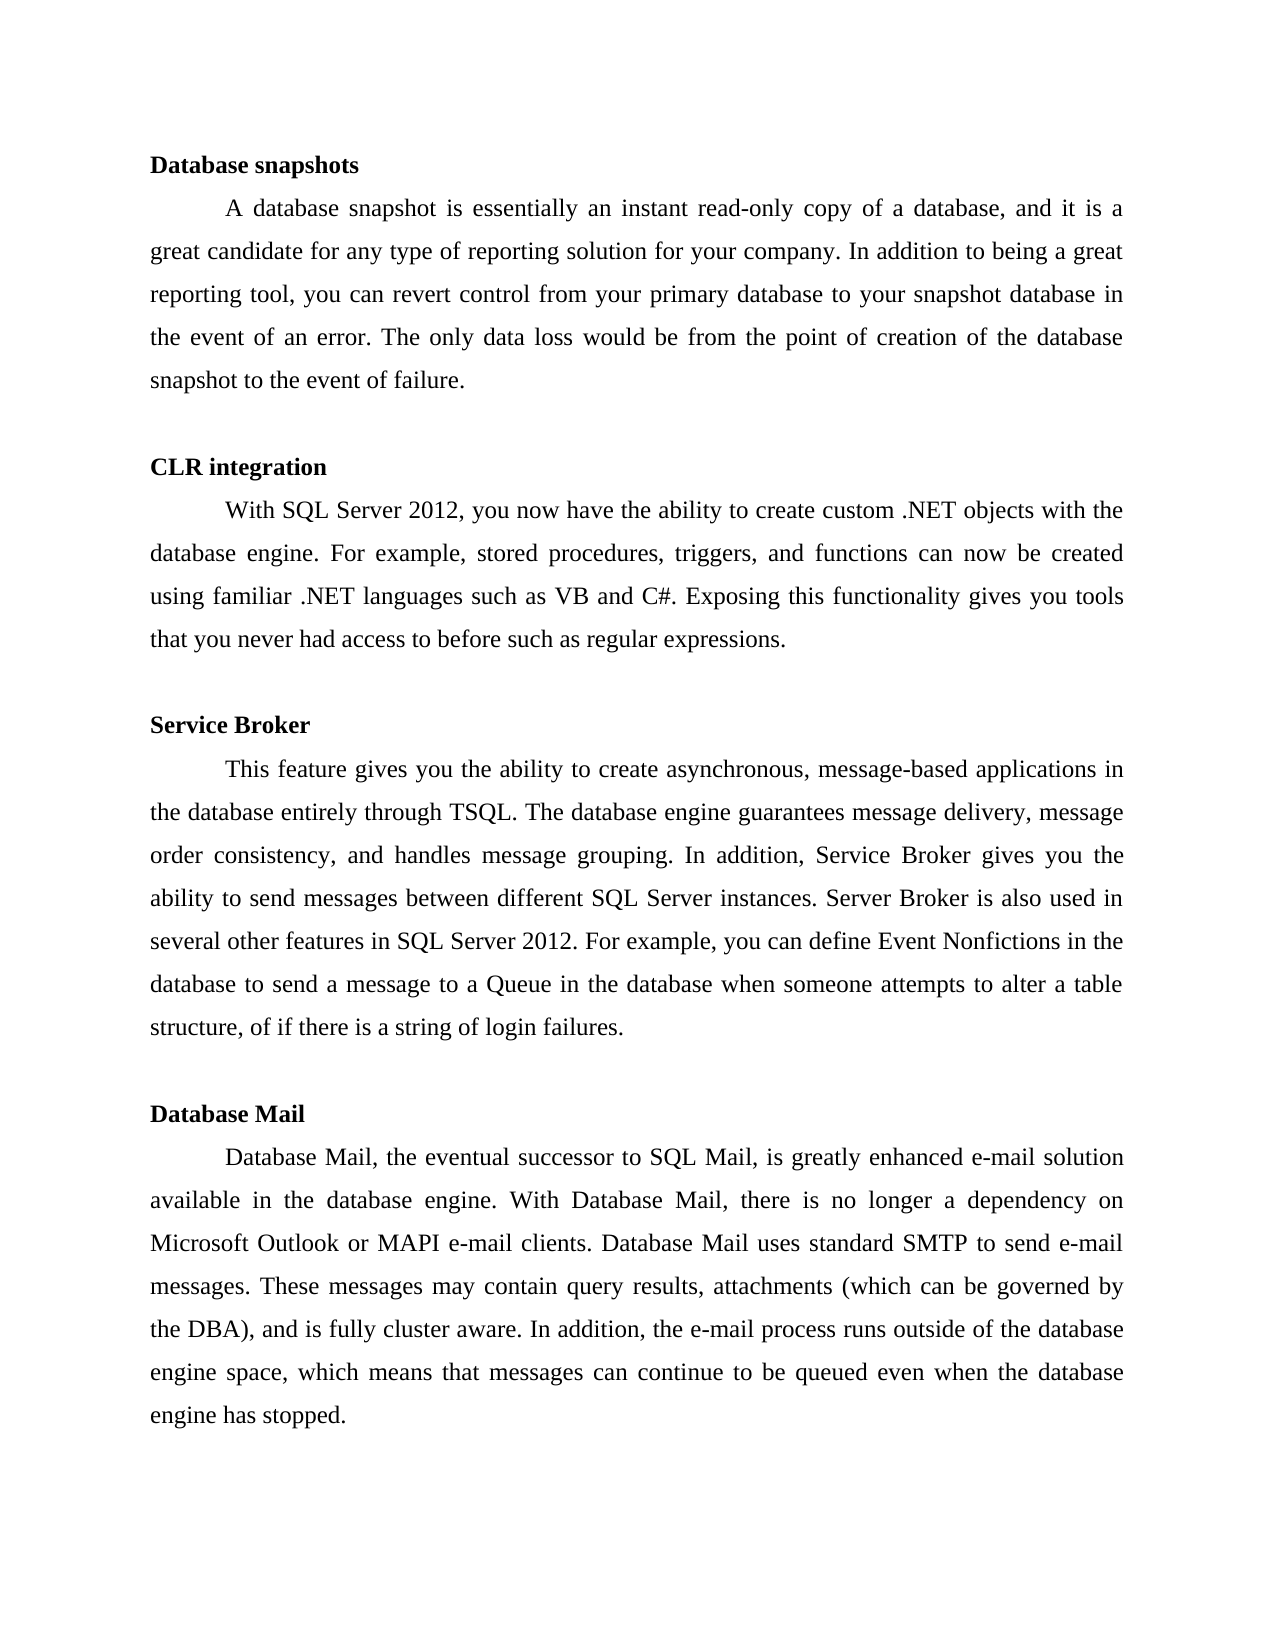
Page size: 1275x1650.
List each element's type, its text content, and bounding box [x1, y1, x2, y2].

text Service Broker [150, 711, 1125, 739]
text Database Mail [150, 1099, 1125, 1127]
text A database snapshot is essentially an instant read-only copy of a database, and it is a great candidate for any type of reporting solution for your company. In addition to being a great reporting tool, you can revert control from your primary database to your snapshot database in the event of an error. The only data loss would be from the point of creation of the database snapshot to the event of failure. [150, 193, 1125, 394]
text Database Mail, the eventual successor to SQL Mail, is greatly enhanced e-mail solution available in the database engine. With Database Mail, there is no longer a dependency on Microsoft Outlook or MAPI e-mail clients. Database Mail uses standard SMTP to send e-mail messages. These messages may contain query results, attachments (which can be governed by the DBA), and is fully cluster aware. In addition, the e-mail process runs outside of the database engine space, which means that messages can continue to be queued even when the database engine has stopped. [150, 1142, 1125, 1429]
text This feature gives you the ability to create asynchronous, message-based applications in the database entirely through TSQL. The database engine guarantees message delivery, message order consistency, and handles message grouping. In addition, Service Broker gives you the ability to send messages between different SQL Server instances. Server Broker is also used in several other features in SQL Server 2012. For example, you can define Event Nonfictions in the database to send a message to a Queue in the database when someone attempts to alter a table structure, of if there is a string of login failures. [150, 754, 1125, 1041]
text With SQL Server 2012, you now have the ability to create custom .NET objects with the database engine. For example, stored procedures, triggers, and functions can now be created using familiar .NET languages such as VB and C#. Exposing this functionality gives you tools that you never had access to before such as regular expressions. [150, 495, 1125, 653]
text Database snapshots [150, 150, 1125, 179]
text CLR integration [150, 452, 1125, 481]
